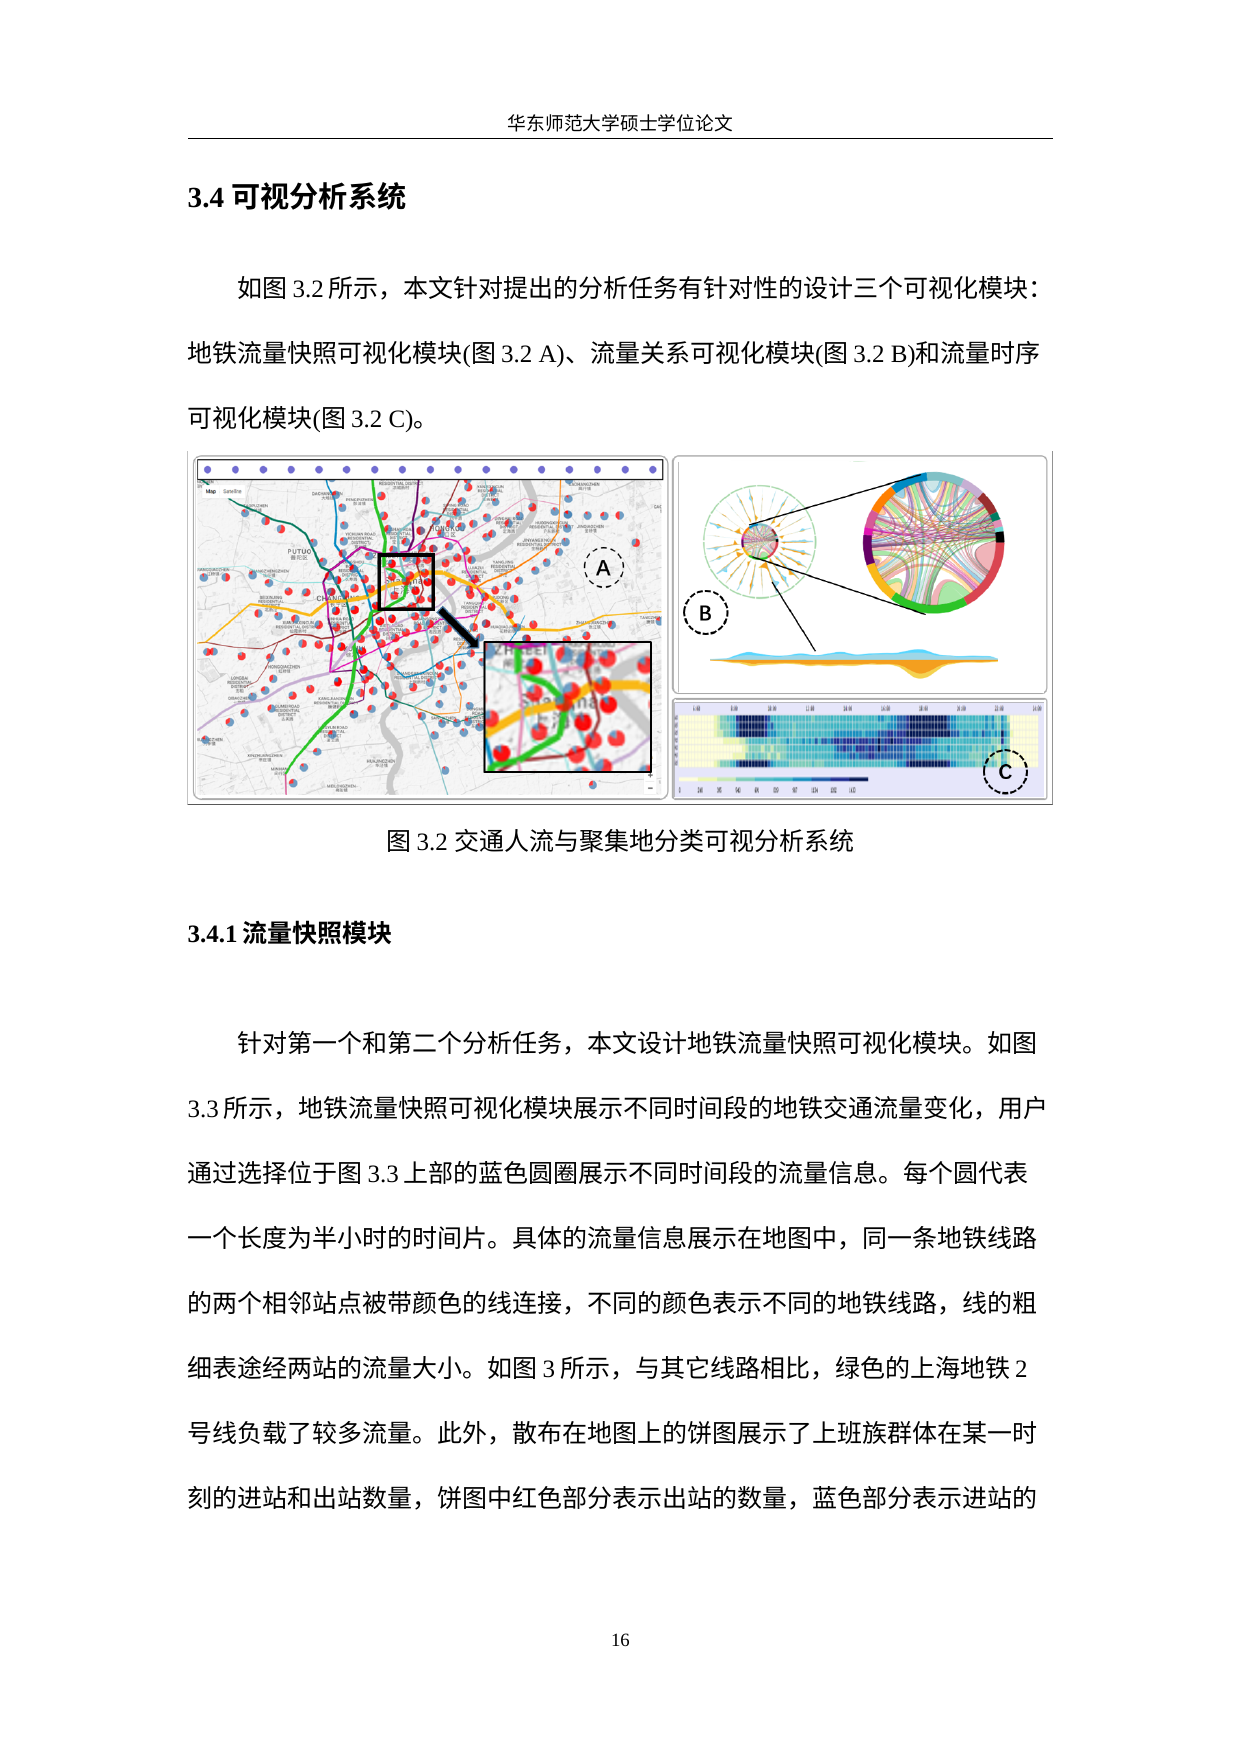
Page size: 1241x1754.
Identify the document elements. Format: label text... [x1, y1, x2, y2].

picture [187, 451, 1053, 805]
text 图3.2 交通人流与聚集地分类可视分析系统 [187, 807, 1053, 872]
subtitle 3.4 可视分析系统 [187, 162, 1053, 227]
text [187, 1009, 1053, 1529]
text 3.4.1流量快照模块 [187, 899, 1053, 964]
text 如图3.2所示，本文针对提出的分析任务有针对性的设计三个可视化模块：地铁流量快照可视化模块(图3.2 A)、流量关系可视化模块(图3.2 B)和流量时序可视化模块(图3.2 C)。 [187, 254, 1053, 449]
